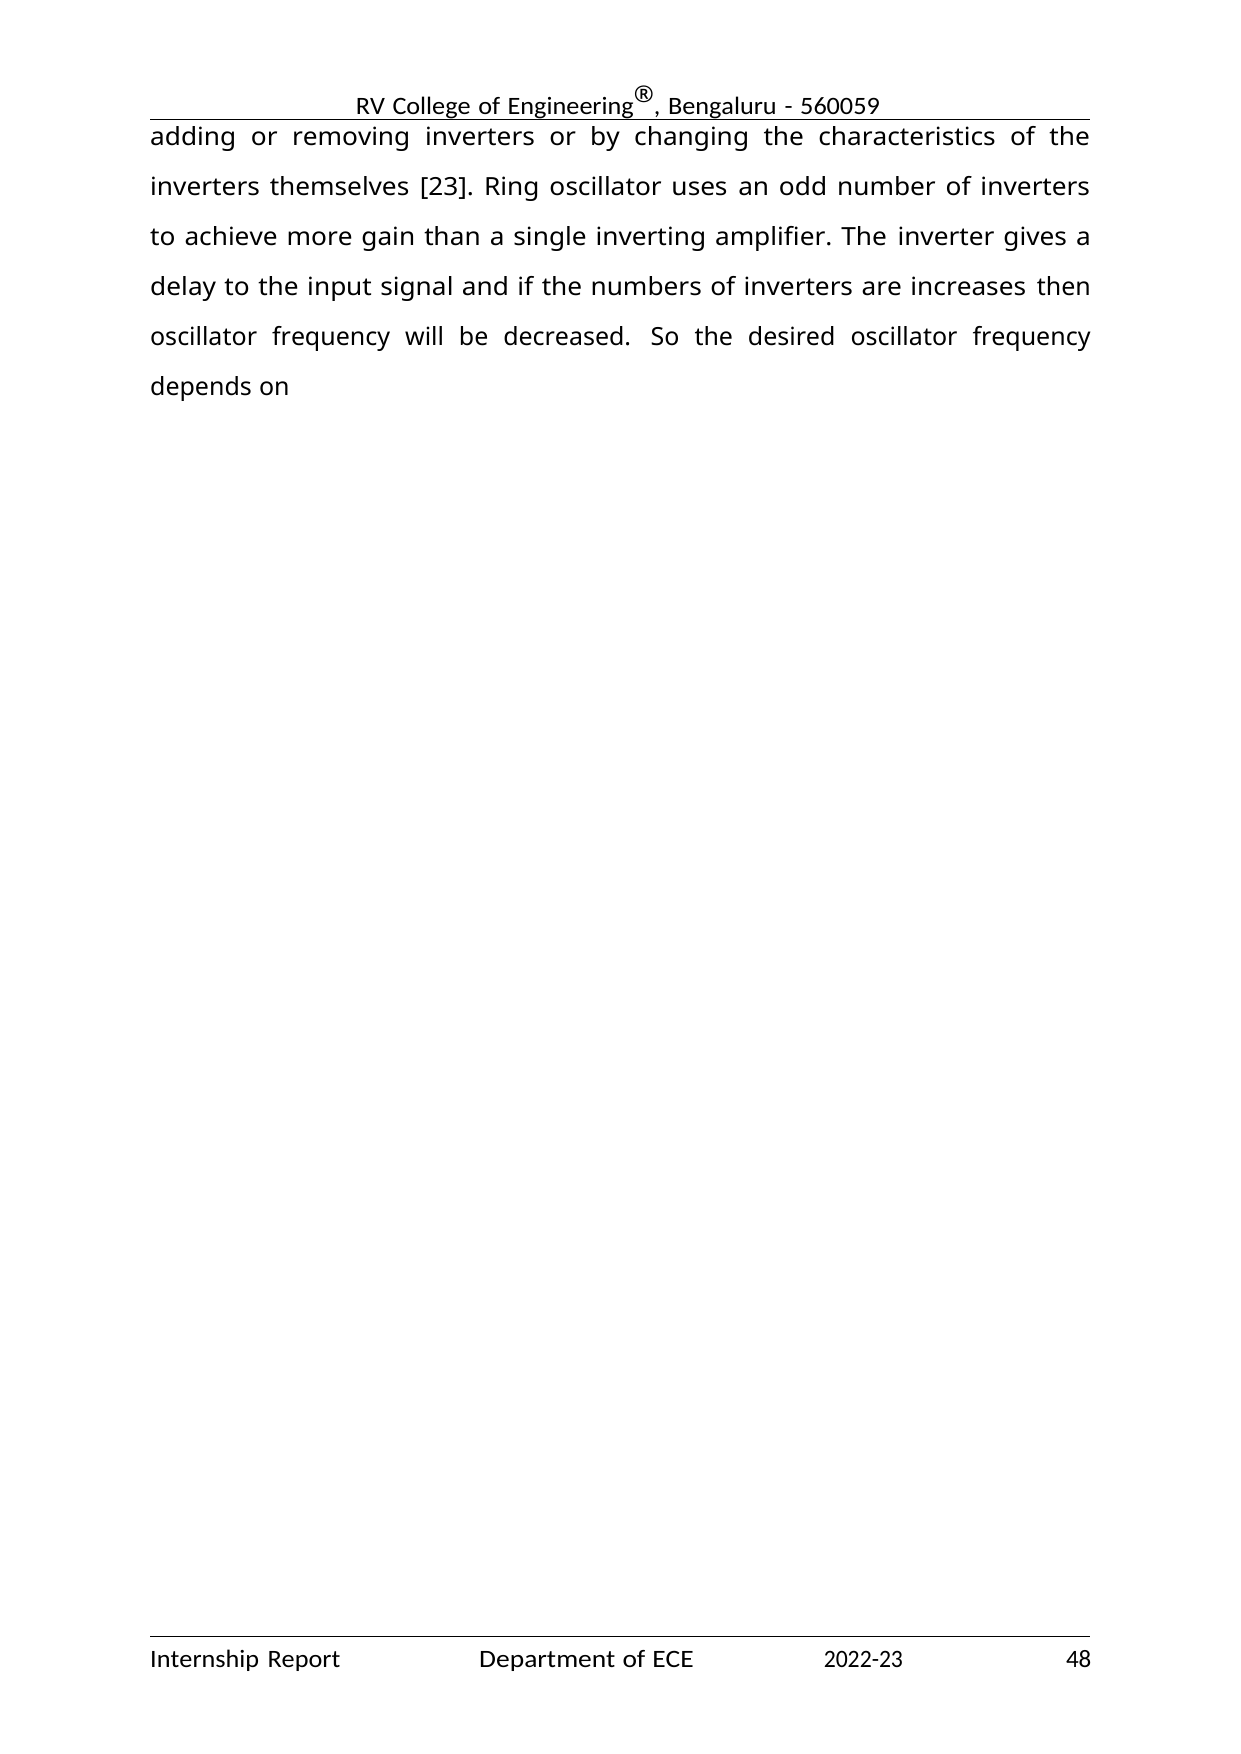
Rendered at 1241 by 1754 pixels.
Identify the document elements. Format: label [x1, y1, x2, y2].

text [150, 119, 1091, 403]
